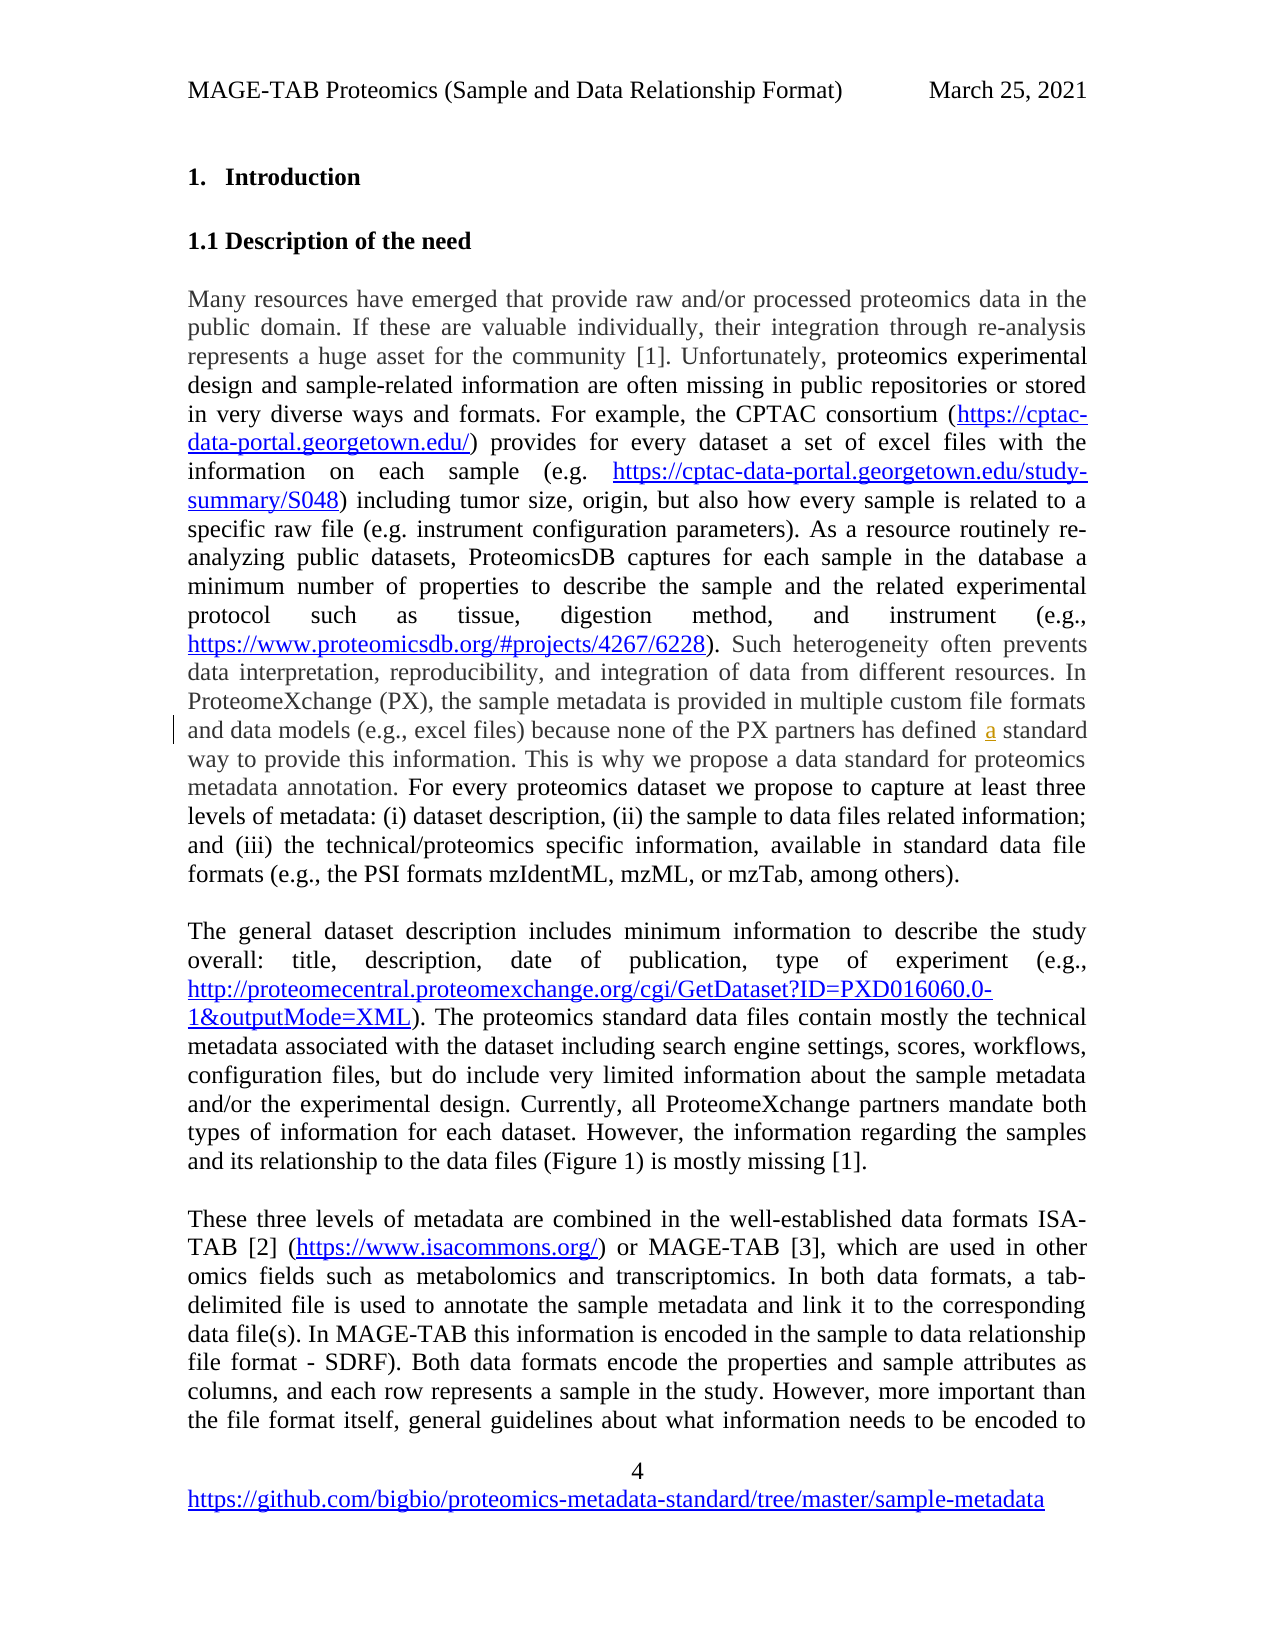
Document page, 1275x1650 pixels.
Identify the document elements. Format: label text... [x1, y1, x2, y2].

text Many resources have emerged that provide raw and/or processed proteomics data in the public domain. If these are valuable individually, their integration through re-analysis represents a huge asset for the community [1]. Unfortunately, proteomics experimental design and sample-related information are often missing in public repositories or stored in very diverse ways and formats. For example, the CPTAC consortium (https://cptac-data-portal.georgetown.edu/) provides for every dataset a set of excel files with the information on each sample (e.g. https://cptac-data-portal.georgetown.edu/study-summary/S048) including tumor size, origin, but also how every sample is related to a specific raw file (e.g. instrument configuration parameters). As a resource routinely re-analyzing public datasets, ProteomicsDB captures for each sample in the database a minimum number of properties to describe the sample and the related experimental protocol such as tissue, digestion method, and instrument (e.g., https://www.proteomicsdb.org/#projects/4267/6228). Such heterogeneity often prevents data interpretation, reproducibility, and integration of data from different resources. In ProteomeXchange (PX), the sample metadata is provided in multiple custom file formats and data models (e.g., excel files) because none of the PX partners has defined standard way to provide this information. This is why we propose a data standard for proteomics metadata annotation. For every proteomics dataset we propose to capture at least three levels of metadata: (i) dataset description, (ii) the sample to data files related information; and (iii) the technical/proteomics specific information, available in standard data file formats (e.g., the PSI formats mzIdentML, mzML, or mzTab, among others). [187, 284, 1087, 887]
subtitle Introduction [187, 162, 1087, 191]
subtitle 1.1 Description of the need [187, 226, 1087, 255]
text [187, 1204, 1087, 1434]
text The general dataset description includes minimum information to describe the study overall: title, description, date of publication, type of experiment (e.g., http://proteomecentral.proteomexchange.org/cgi/GetDataset?ID=PXD016060.0-1&outputMode=XML). The proteomics standard data files contain mostly the technical metadata associated with the dataset including search engine settings, scores, workflows, configuration files, but do include very limited information about the sample metadata and/or the experimental design. Currently, all ProteomeXchange partners mandate both types of information for each dataset. However, the information regarding the samples and its relationship to the data files (Figure 1) is mostly missing [1]. [187, 916, 1087, 1175]
